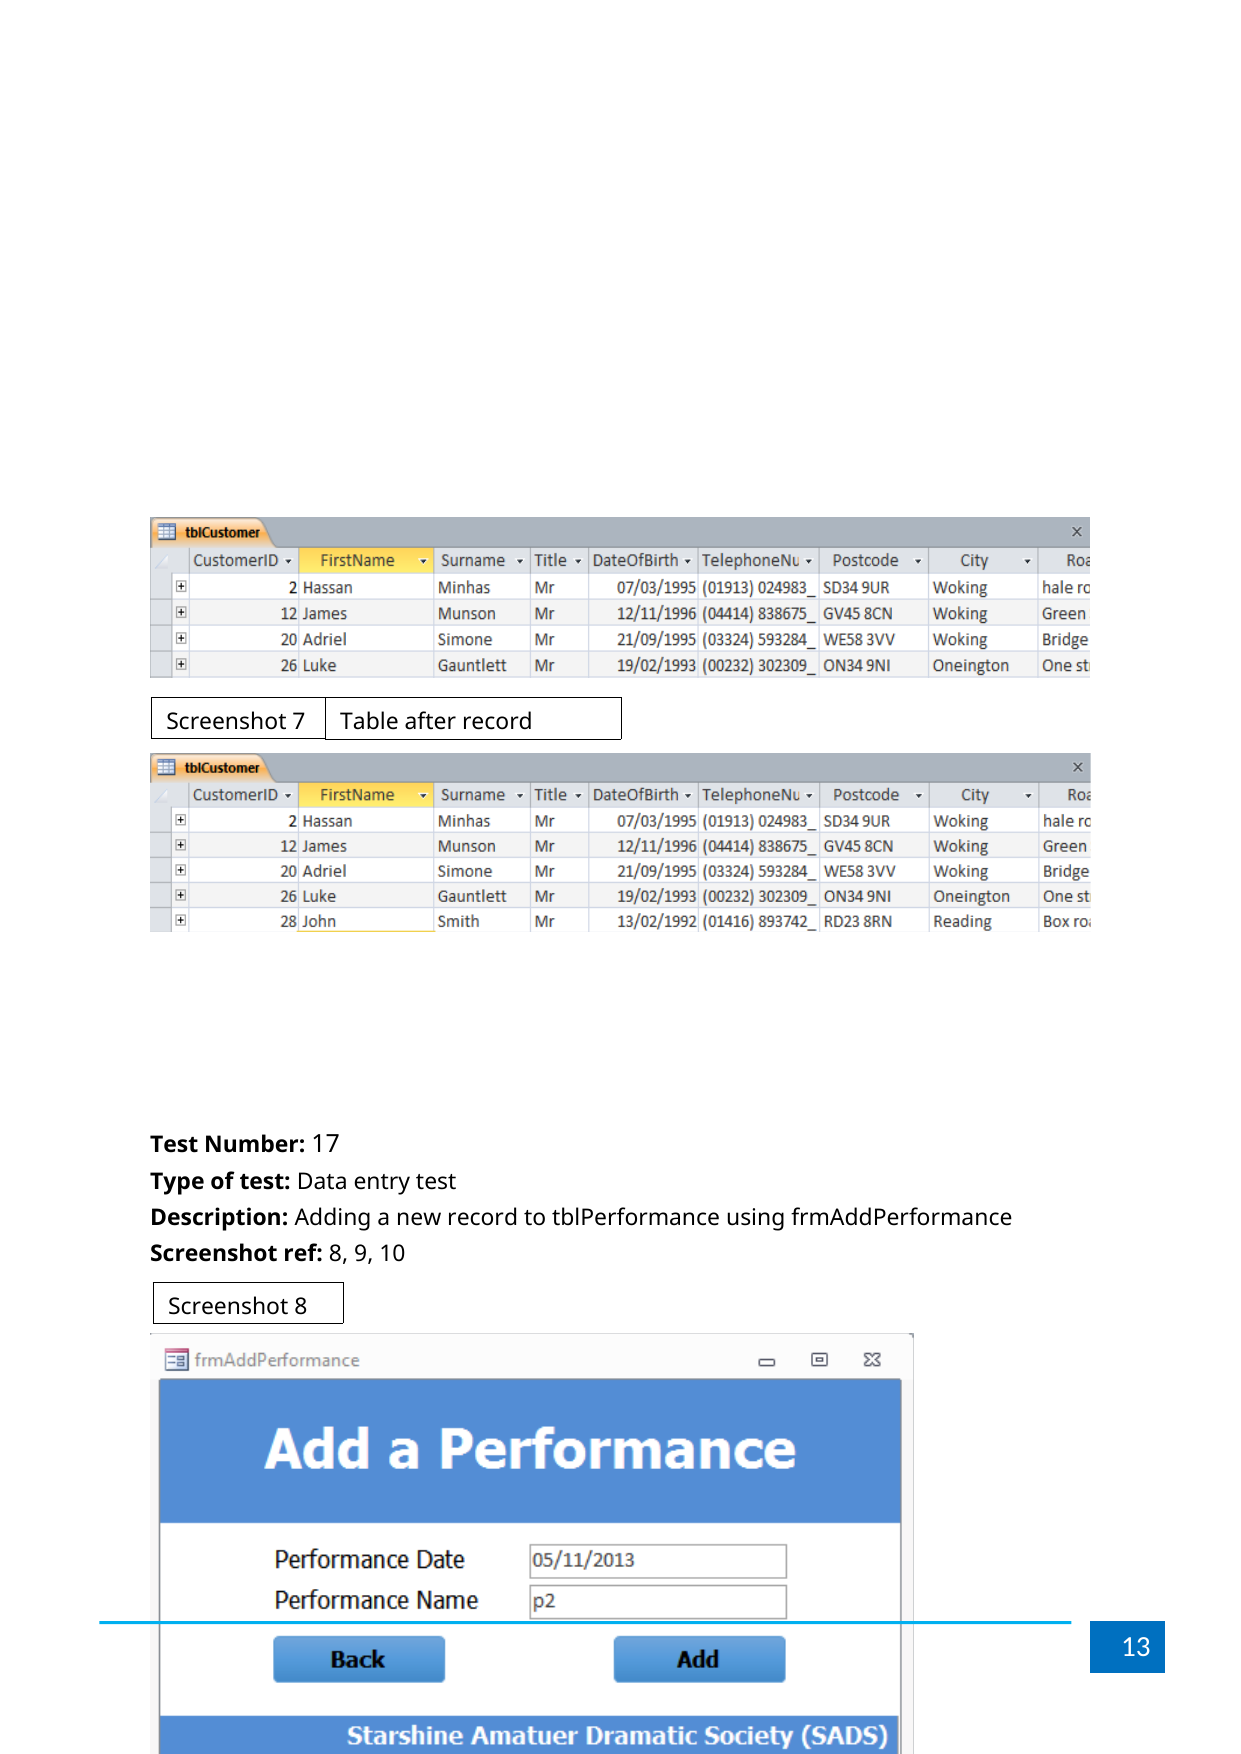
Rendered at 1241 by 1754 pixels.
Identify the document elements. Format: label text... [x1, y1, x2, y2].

text Test Number: 17 [150, 1126, 1090, 1159]
picture [150, 1333, 914, 1620]
text Screenshot ref: 8, 9, 10 [150, 1237, 1090, 1268]
text Type of test: Data entry test [150, 1165, 1090, 1196]
picture [150, 517, 1090, 678]
picture [150, 753, 1091, 932]
picture [150, 1625, 914, 1754]
text Description: Adding a new record to tblPerformance using frmAddPerformance [150, 1201, 1090, 1232]
